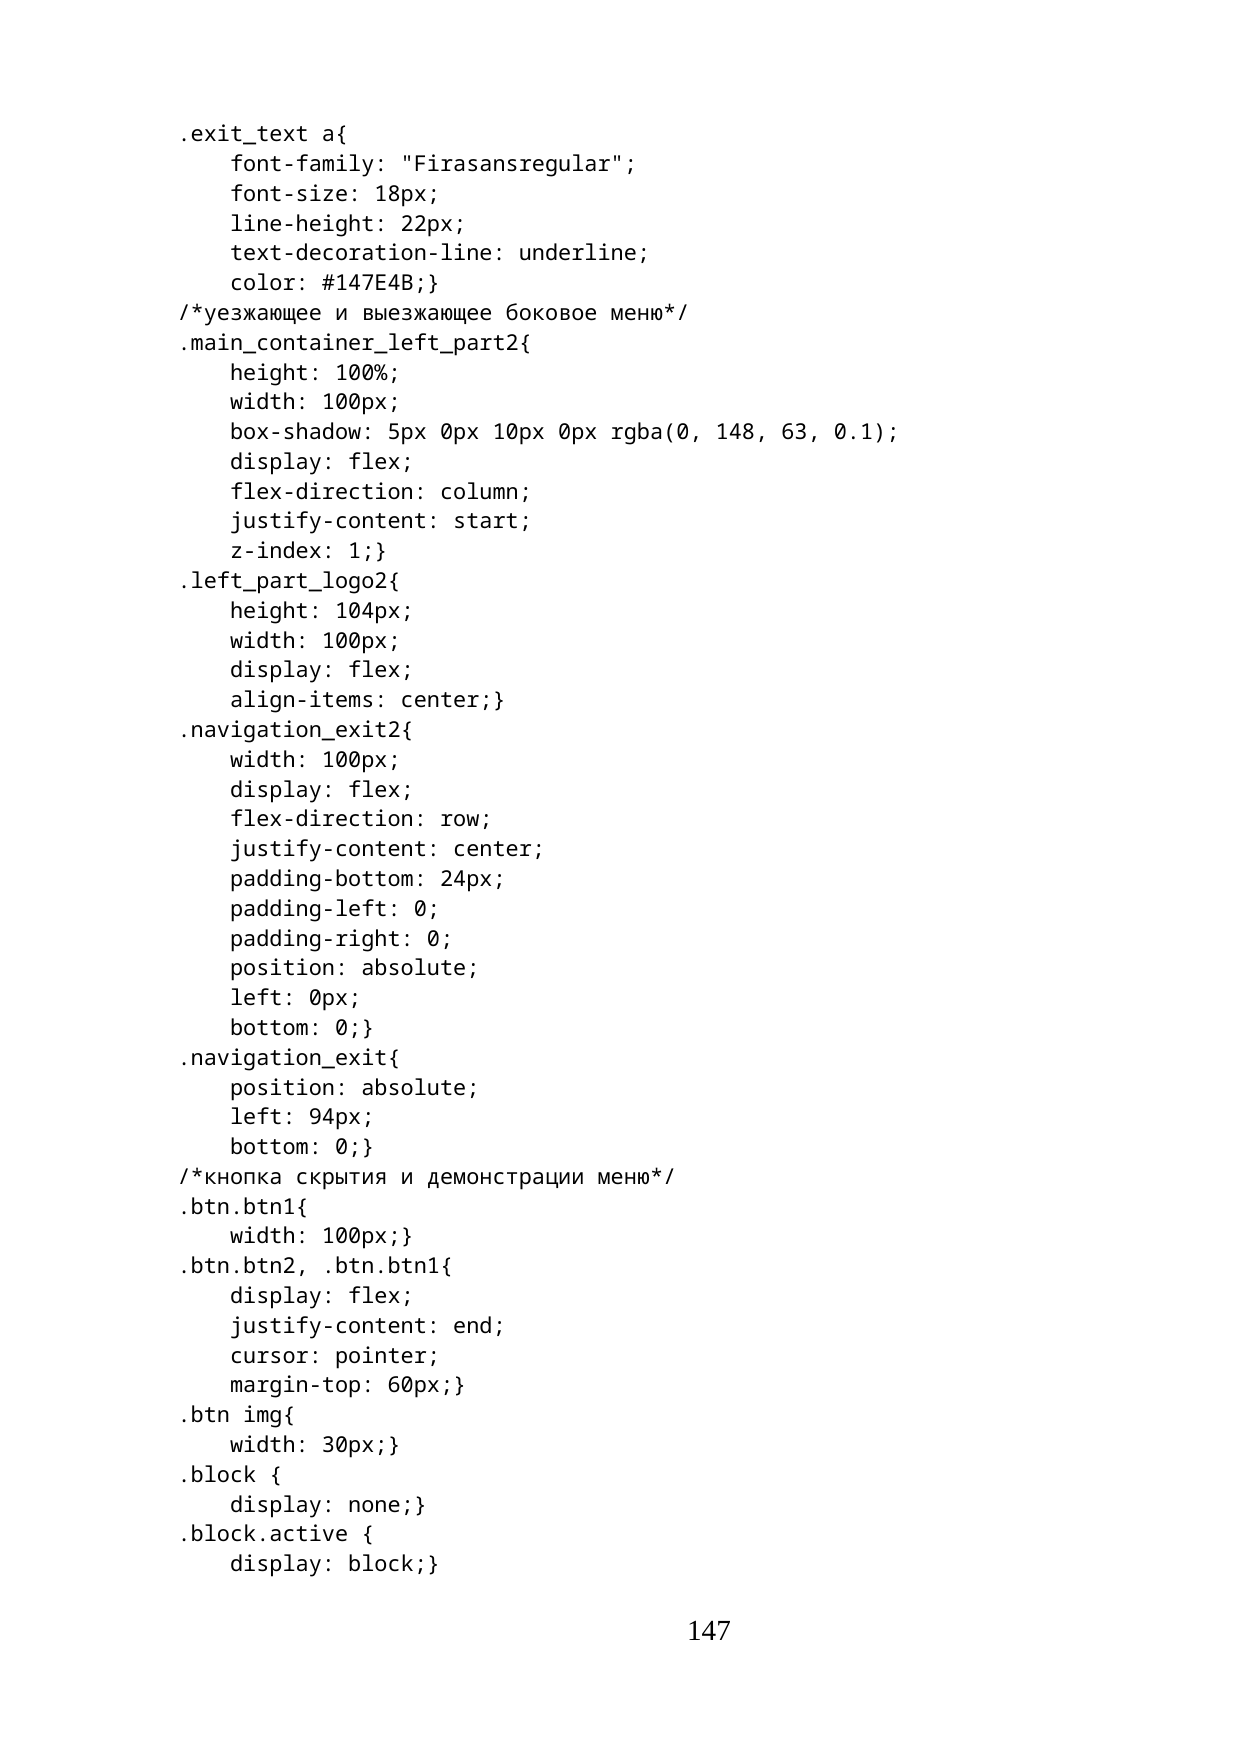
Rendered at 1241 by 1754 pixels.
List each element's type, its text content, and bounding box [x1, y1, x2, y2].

text display: flex; [177, 1280, 1181, 1310]
text width: 100px; [177, 624, 1181, 654]
text width: 100px; [177, 386, 1181, 416]
text height: 104px; [177, 595, 1181, 624]
text display: flex; [177, 446, 1181, 476]
text z-index: 1;} [177, 535, 1181, 565]
text justify-content: start; [177, 505, 1181, 535]
text padding-right: 0; [177, 922, 1181, 952]
text display: none;} [177, 1488, 1181, 1518]
text font-size: 18px; [177, 178, 1181, 207]
text .navigation_exit2{ [177, 714, 1181, 744]
text justify-content: center; [177, 833, 1181, 863]
text display: flex; [177, 773, 1181, 803]
text left: 0px; [177, 982, 1181, 1012]
text bottom: 0;} [177, 1131, 1181, 1161]
text flex-direction: column; [177, 476, 1181, 505]
text .btn.btn2, .btn.btn1{ [177, 1250, 1181, 1280]
text position: absolute; [177, 952, 1181, 982]
text flex-direction: row; [177, 803, 1181, 833]
text line-height: 22px; [177, 207, 1181, 237]
text text-decoration-line: underline; [177, 237, 1181, 267]
text padding-bottom: 24px; [177, 863, 1181, 893]
text left: 94px; [177, 1101, 1181, 1131]
text bottom: 0;} [177, 1012, 1181, 1042]
text width: 30px;} [177, 1429, 1181, 1459]
text .main_container_left_part2{ [177, 327, 1181, 356]
text margin-top: 60px;} [177, 1369, 1181, 1399]
text .btn img{ [177, 1399, 1181, 1429]
text .btn.btn1{ [177, 1191, 1181, 1220]
text color: #147E4B;} [177, 267, 1181, 297]
text align-items: center;} [177, 684, 1181, 714]
text .block.active { [177, 1518, 1181, 1548]
text justify-content: end; [177, 1310, 1181, 1339]
text box-shadow: 5px 0px 10px 0px rgba(0, 148, 63, 0.1); [177, 416, 1181, 446]
text display: block;} [177, 1548, 1181, 1578]
text width: 100px;} [177, 1220, 1181, 1250]
text /*кнопка скрытия и демонстрации меню*/ [177, 1161, 1181, 1191]
text width: 100px; [177, 744, 1181, 773]
text .block { [177, 1459, 1181, 1488]
text display: flex; [177, 654, 1181, 684]
text position: absolute; [177, 1071, 1181, 1101]
text .left_part_logo2{ [177, 565, 1181, 595]
text height: 100%; [177, 356, 1181, 386]
text cursor: pointer; [177, 1339, 1181, 1369]
text font-family: "Firasansregular"; [177, 148, 1181, 178]
text padding-left: 0; [177, 893, 1181, 922]
text .exit_text a{ [177, 118, 1181, 148]
text .navigation_exit{ [177, 1042, 1181, 1071]
text /*уезжающее и выезжающее боковое меню*/ [177, 297, 1181, 327]
